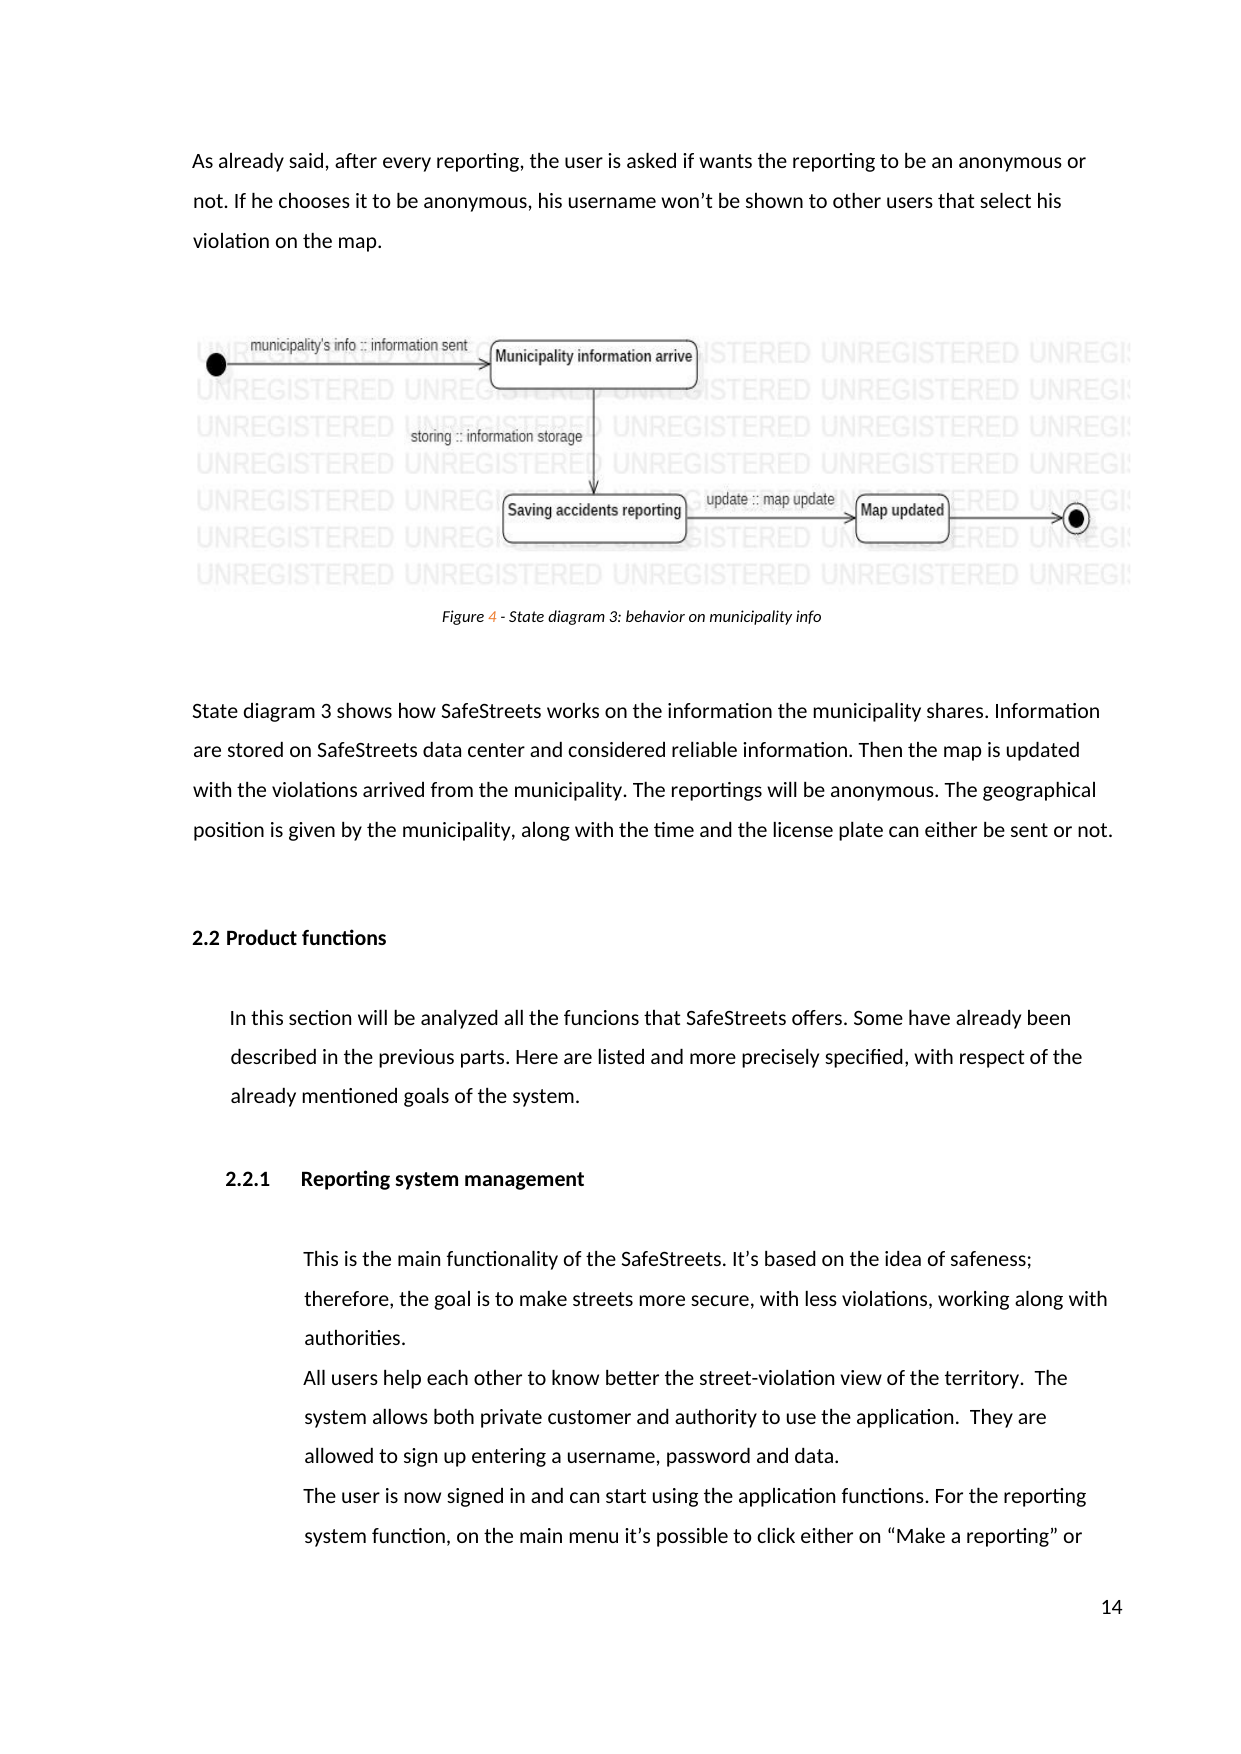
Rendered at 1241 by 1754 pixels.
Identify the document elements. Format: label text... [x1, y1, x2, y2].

subtitle 2.2 Product functions [192, 924, 1122, 950]
text State diagram 3 shows how SafeStreets works on the information the municipality shares. Information are stored on SafeStreets data center and considered reliable information. Then the map is updated with the violations arrived from the municipality. The reportings will be anonymous. The geographical position is given by the municipality, along with the time and the license plate can either be sent or not. [192, 697, 1123, 843]
subtitle 2.2.1 Reporting system management [118, 1166, 1122, 1192]
text As already said, after every reporting, the user is asked if wants the reporting to be an anonymous or not. If he chooses it to be anonymous, his username won’t be shown to other users that select his violation on the map. [192, 147, 1123, 253]
text This is the main functionality of the SafeStreets. It’s based on the idea of safeness; therefore, the goal is to make streets more secure, with less violations, working along with authorities. [303, 1245, 1123, 1351]
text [303, 1482, 1123, 1548]
text In this section will be analyzed all the funcions that SafeStreets offers. Some have already been described in the previous parts. Here are listed and more precisely specified, with respect of the already mentioned goals of the system. [229, 1004, 1123, 1109]
text All users help each other to know better the street-violation view of the territory. The system allows both private customer and authority to use the application. They are allowed to sign up entering a username, password and data. [303, 1364, 1084, 1469]
picture [196, 326, 1131, 592]
text Figure 4 - State diagram 3: behavior on municipality info [118, 607, 1146, 627]
